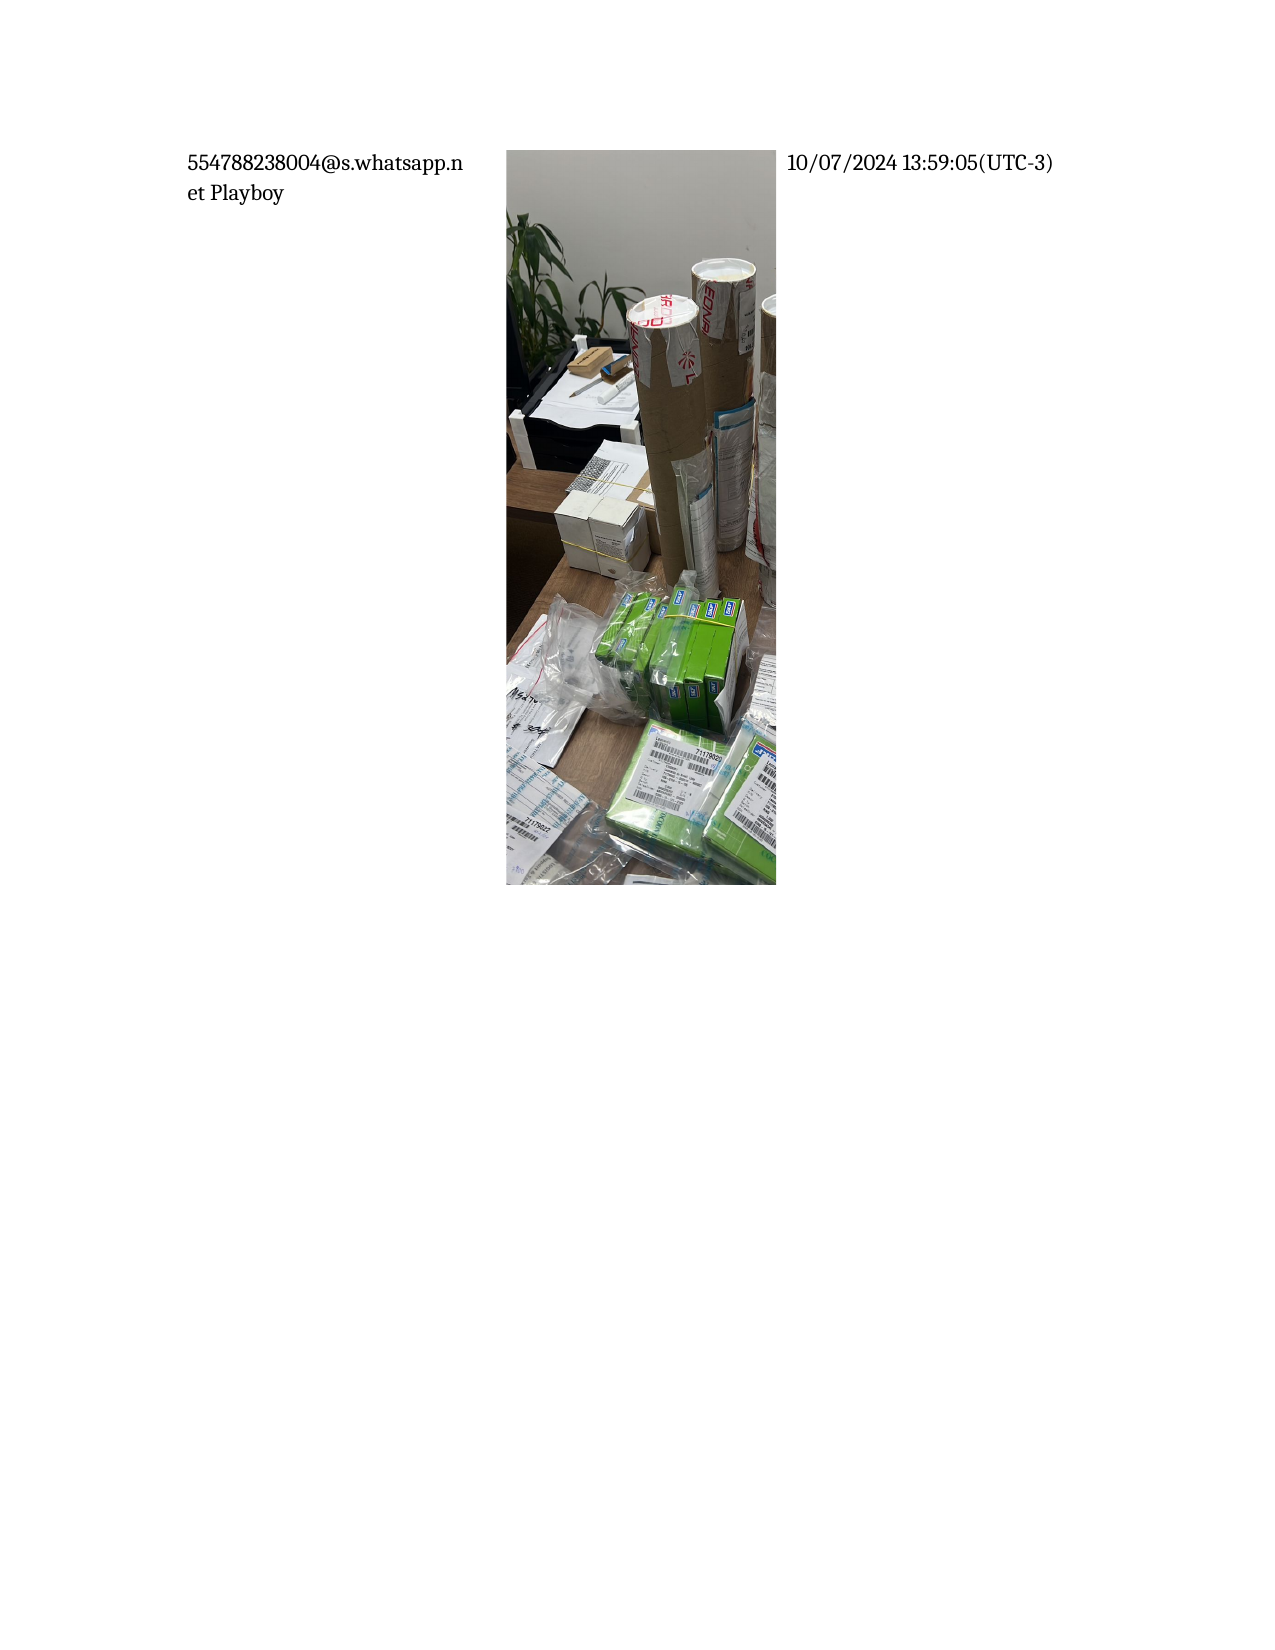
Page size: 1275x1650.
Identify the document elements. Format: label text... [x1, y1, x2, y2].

picture [506, 150, 777, 885]
table_cell 10/07/2024 13:59:05(UTC-3) [776, 150, 1076, 909]
table_cell 554788238004@s.whatsapp.net Playboy [176, 150, 476, 909]
table_cell [476, 150, 776, 909]
